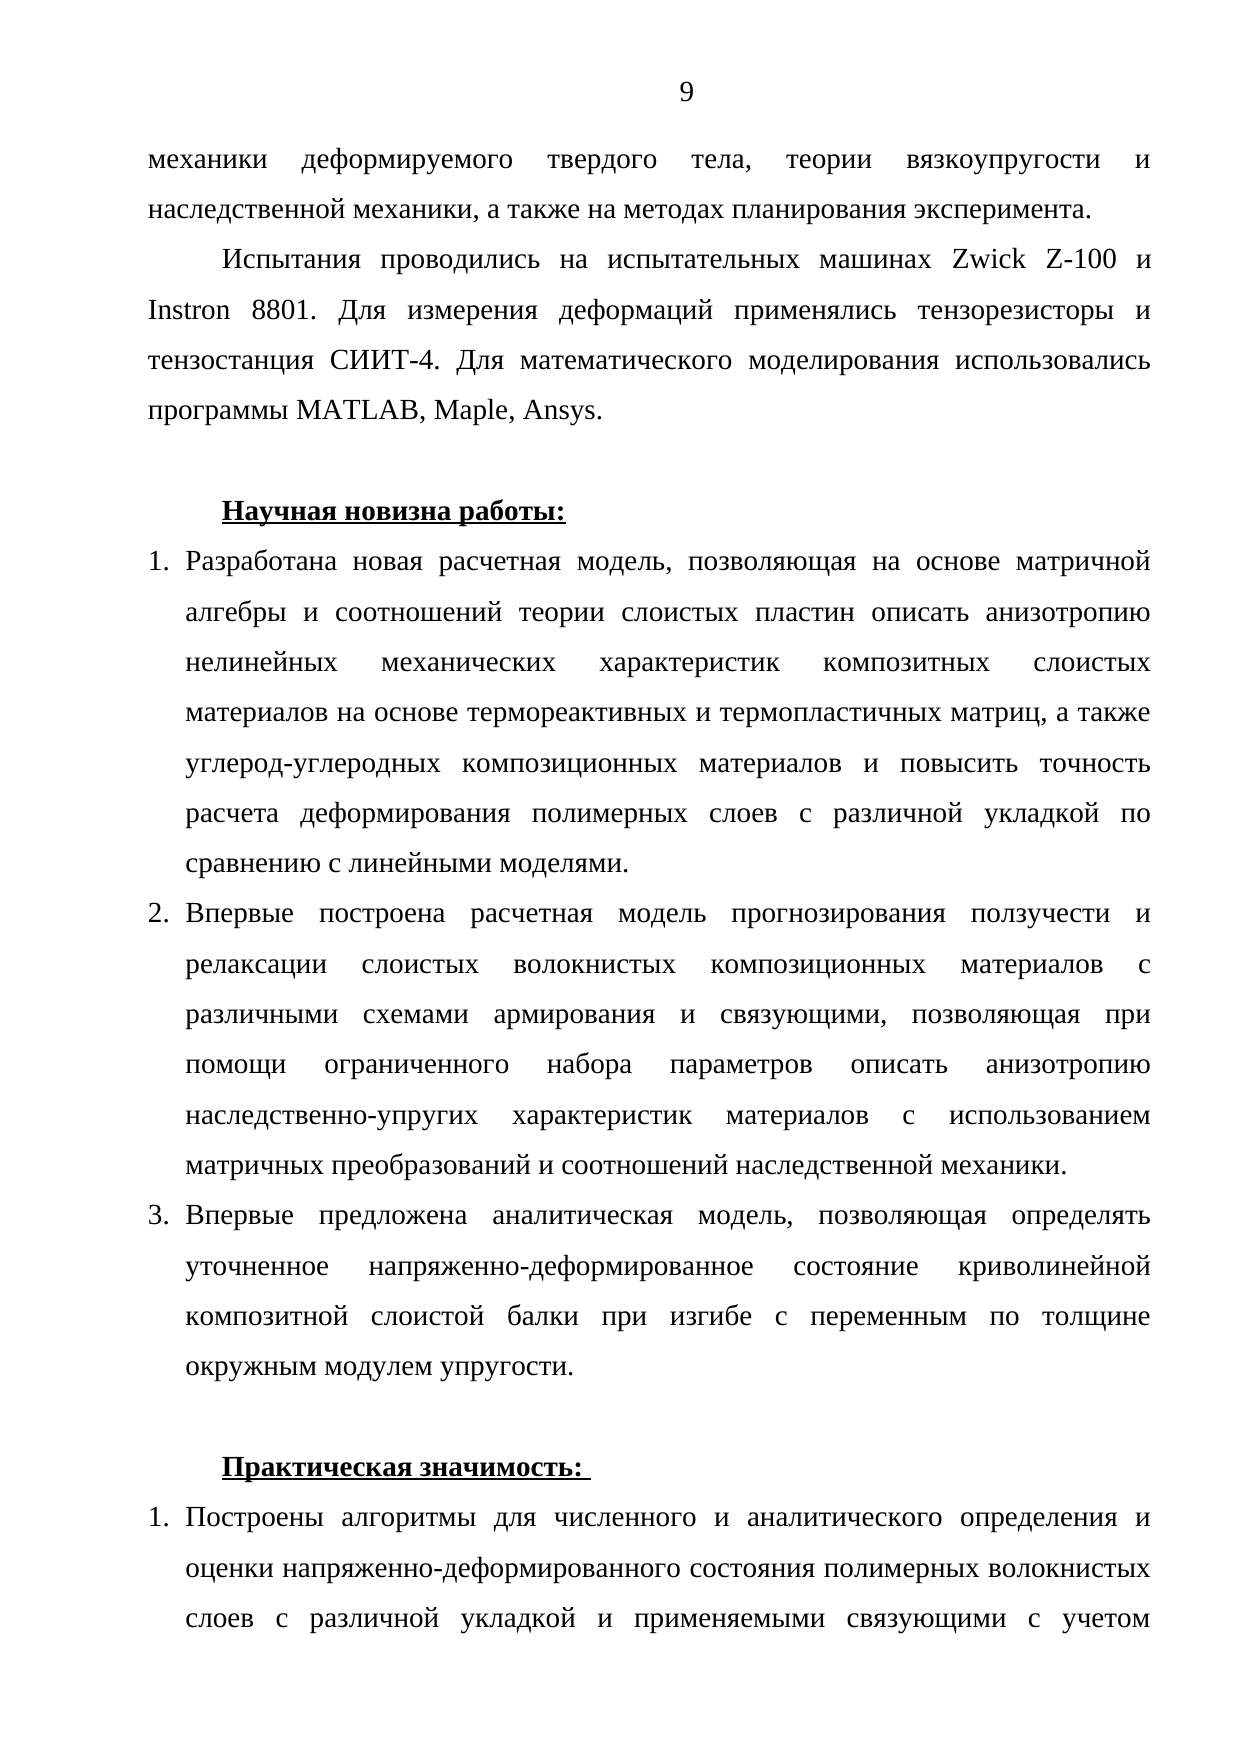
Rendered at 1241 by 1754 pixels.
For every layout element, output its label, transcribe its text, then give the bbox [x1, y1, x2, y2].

list Разработана новая расчетная модель, позволяющая на основе матричной алгебры и соотношений теории слоистых пластин описать анизотропию нелинейных механических характеристик композитных слоистых материалов на основе термореактивных и термопластичных матриц, а также углерод-углеродных композиционных материалов и повысить точность расчета деформирования полимерных слоев с различной укладкой по сравнению с линейными моделями. [148, 543, 1152, 879]
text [148, 141, 1152, 225]
text Практическая значимость: [148, 1449, 1152, 1483]
text Научная новизна работы: [148, 493, 1152, 527]
text Испытания проводились на испытательных машинах Zwick Z-100 и Instron 8801. Для измерения деформаций применялись тензорезисторы и тензостанция СИИТ-4. Для математического моделирования использовались программы MATLAB, Maple, Ansys. [148, 242, 1152, 426]
list Впервые предложена аналитическая модель, позволяющая определять уточненное напряженно-деформированное состояние криволинейной композитной слоистой балки при изгибе с переменным по толщине окружным модулем упругости. [148, 1197, 1152, 1382]
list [148, 1499, 1152, 1633]
list Впервые построена расчетная модель прогнозирования ползучести и релаксации слоистых волокнистых композиционных материалов с различными схемами армирования и связующими, позволяющая при помощи ограниченного набора параметров описать анизотропию наследственно-упругих характеристик материалов с использованием матричных преобразований и соотношений наследственной механики. [148, 896, 1152, 1181]
